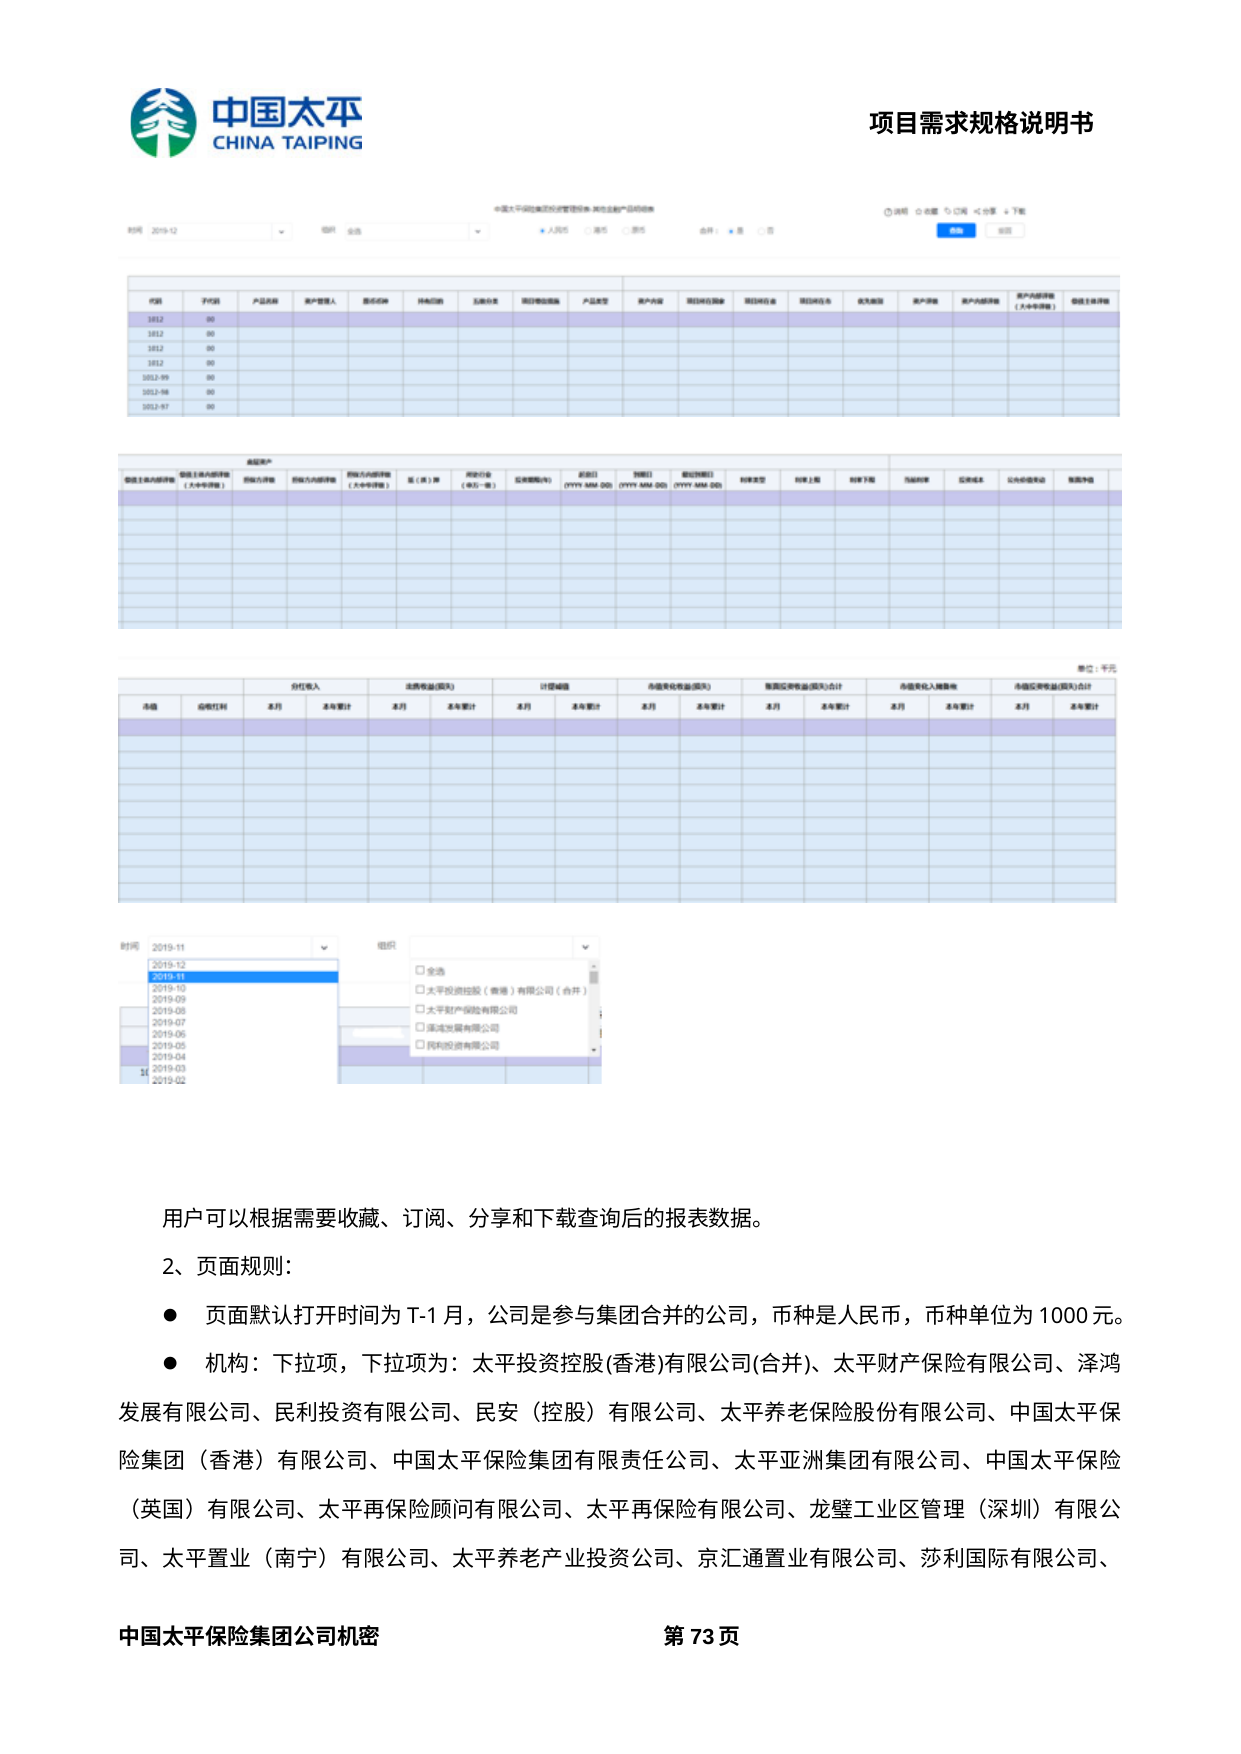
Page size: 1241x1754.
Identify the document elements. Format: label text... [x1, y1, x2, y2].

picture [130, 88, 362, 158]
list 页面默认打开时间为T-1月，公司是参与集团合并的公司，币种是人民币，币种单位为1000元。 [118, 1297, 1122, 1330]
list 页面规则： [118, 1249, 1122, 1281]
text 用户可以根据需要收藏、订阅、分享和下载查询后的报表数据。 [118, 1201, 1122, 1233]
picture [118, 440, 1122, 629]
picture [118, 196, 1121, 417]
picture [118, 931, 602, 1084]
picture [118, 655, 1121, 903]
